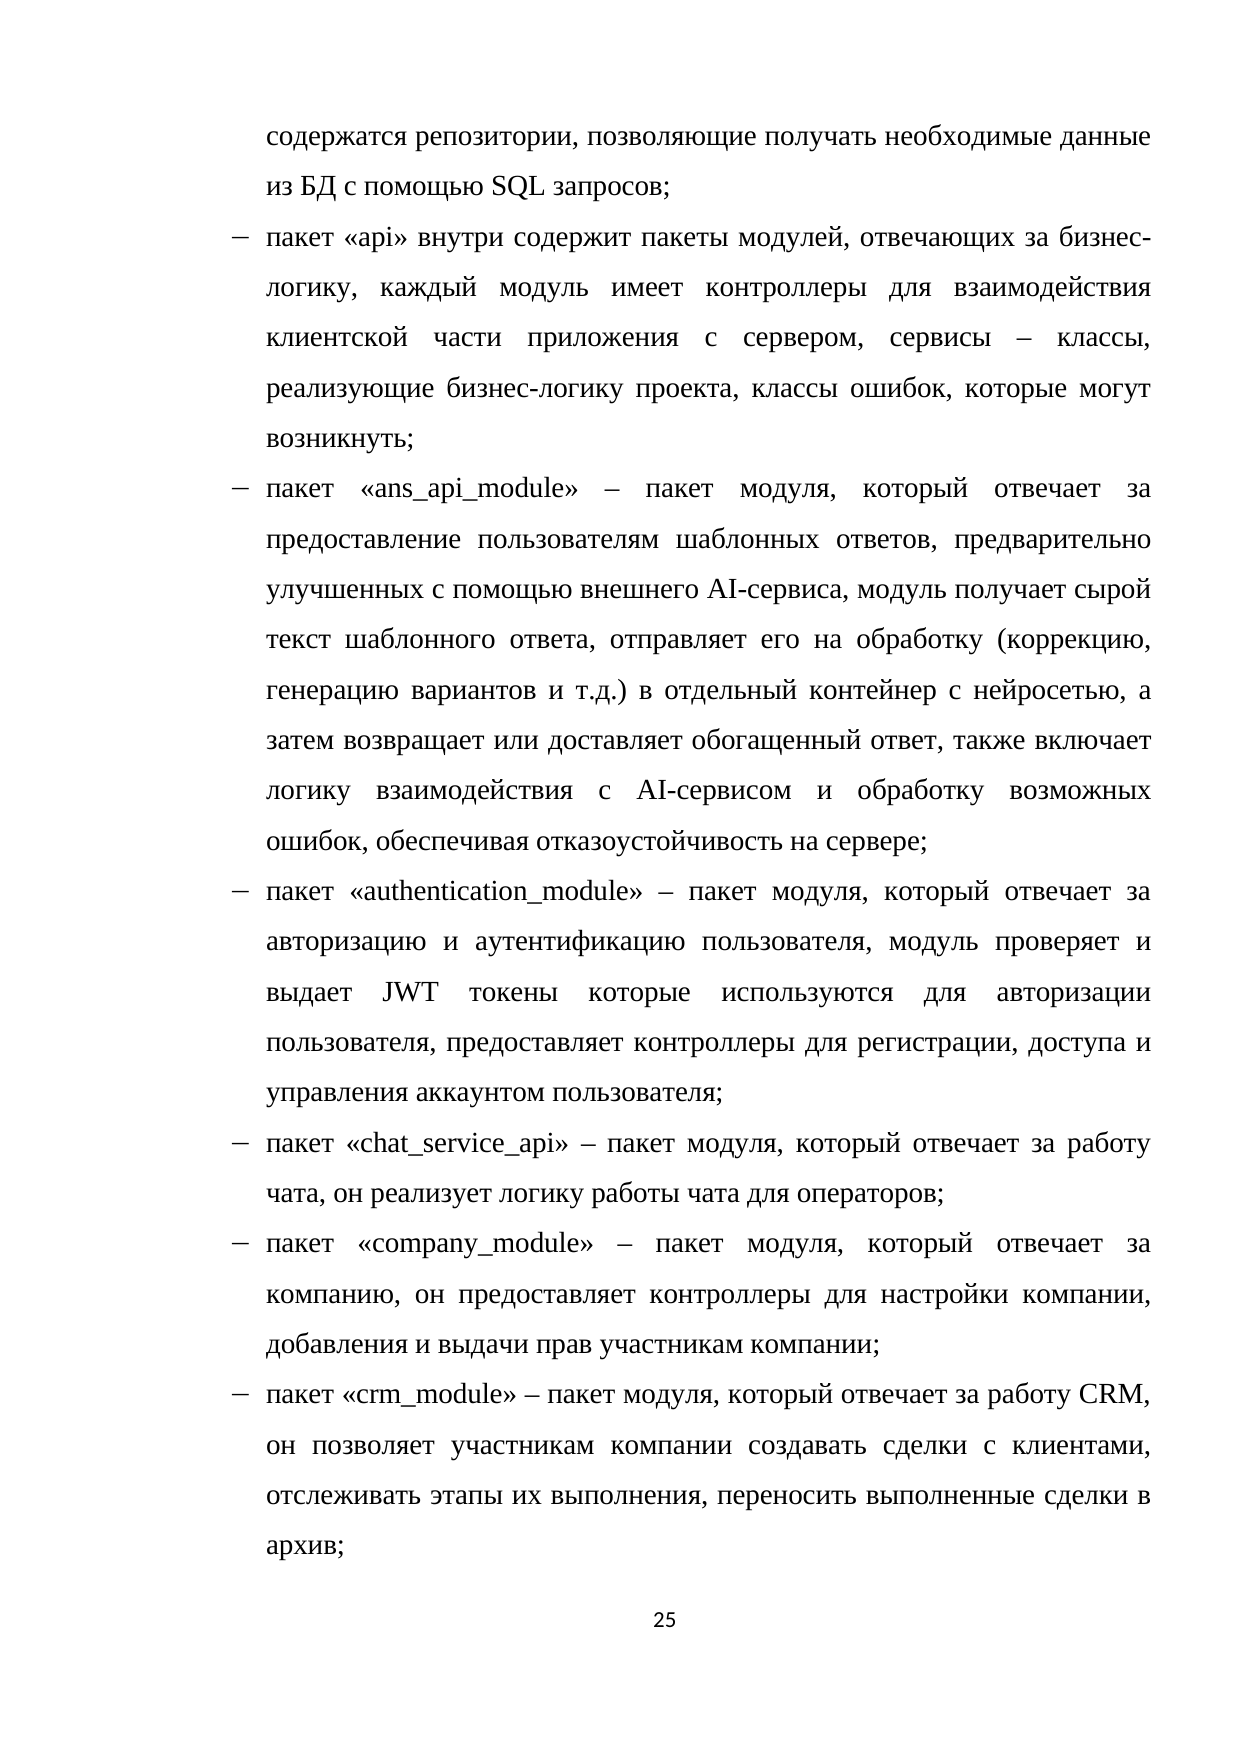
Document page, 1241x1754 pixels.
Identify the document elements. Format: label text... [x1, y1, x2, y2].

text пакет «ans_api_module» – пакет модуля, который отвечает за предоставление пользователям шаблонных ответов, предварительно улучшенных с помощью внешнего AI-сервиса, модуль получает сырой текст шаблонного ответа, отправляет его на обработку (коррекцию, генерацию вариантов и т.д.) в отдельный контейнер с нейросетью, а затем возвращает или доставляет обогащенный ответ, также включает логику взаимодействия с AI-сервисом и обработку возможных ошибок, обеспечивая отказоустойчивость на сервере; [228, 470, 1152, 856]
text пакет «api» внутри содержит пакеты модулей, отвечающих за бизнес-логику, каждый модуль имеет контроллеры для взаимодействия клиентской части приложения с сервером, сервисы – классы, реализующие бизнес-логику проекта, классы ошибок, которые могут возникнуть; [228, 219, 1152, 454]
text пакет «authentication_module» – пакет модуля, который отвечает за авторизацию и аутентификацию пользователя, модуль проверяет и выдает JWT токены которые используются для авторизации пользователя, предоставляет контроллеры для регистрации, доступа и управления аккаунтом пользователя; [228, 873, 1152, 1108]
text пакет «crm_module» – пакет модуля, который отвечает за работу CRM, он позволяет участникам компании создавать сделки с клиентами, отслеживать этапы их выполнения, переносить выполненные сделки в архив; [228, 1376, 1152, 1561]
text пакет «chat_service_api» – пакет модуля, который отвечает за работу чата, он реализует логику работы чата для операторов; [228, 1125, 1152, 1209]
text пакет «company_module» – пакет модуля, который отвечает за компанию, он предоставляет контроллеры для настройки компании, добавления и выдачи прав участникам компании; [228, 1225, 1152, 1360]
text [228, 118, 1152, 202]
